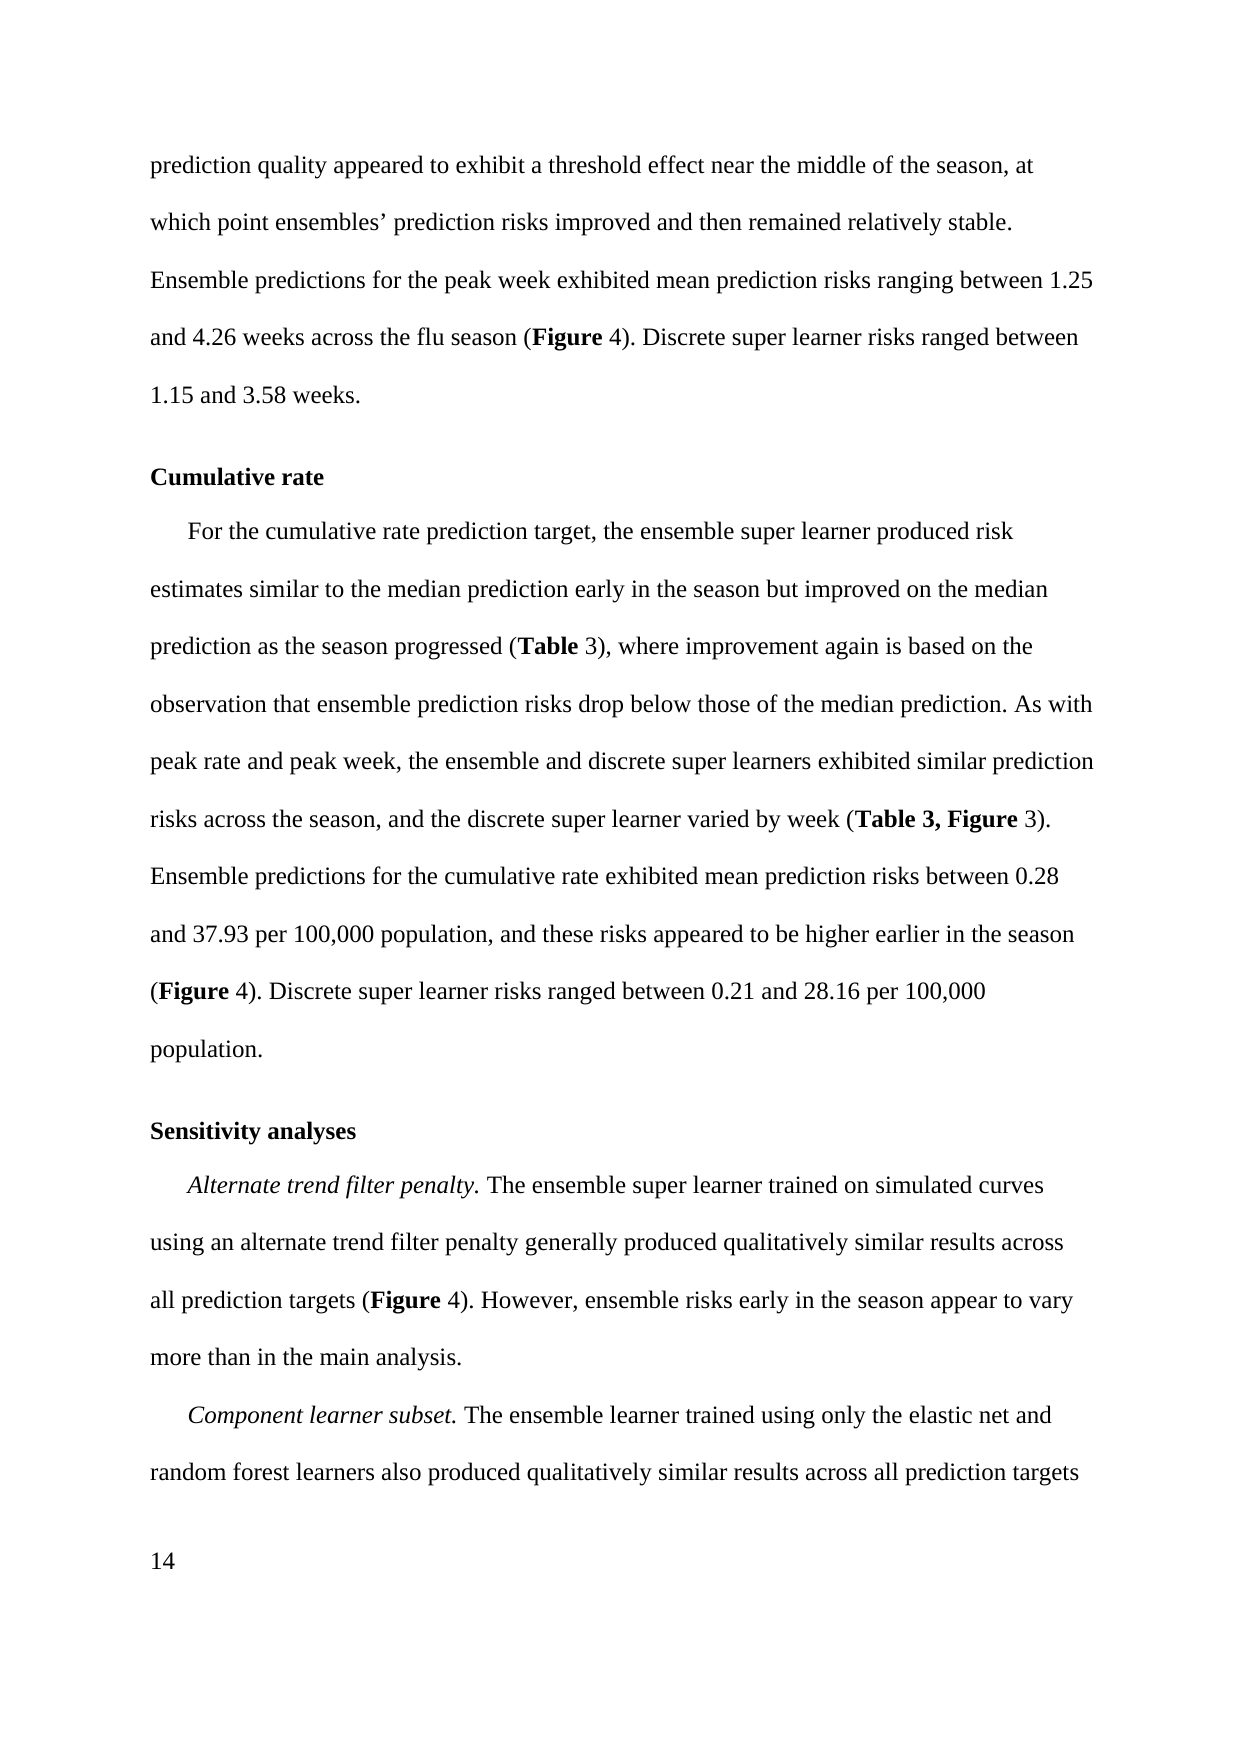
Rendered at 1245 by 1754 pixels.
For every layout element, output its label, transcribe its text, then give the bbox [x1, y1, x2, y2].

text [150, 1400, 1095, 1486]
subtitle Sensitivity analyses [150, 1116, 1095, 1145]
text For the cumulative rate prediction target, the ensemble super learner produced risk estimates similar to the median prediction early in the season but improved on the median prediction as the season progressed (Table 3), where improvement again is based on the observation that ensemble prediction risks drop below those of the median prediction. As with peak rate and peak week, the ensemble and discrete super learners exhibited similar prediction risks across the season, and the discrete super learner varied by week (Table 3, Figure 3). Ensemble predictions for the cumulative rate exhibited mean prediction risks between 0.28 and 37.93 per 100,000 population, and these risks appeared to be higher earlier in the season (Figure 4). Discrete super learner risks ranged between 0.21 and 28.16 per 100,000 population. [150, 516, 1095, 1062]
text Alternate trend filter penalty. The ensemble super learner trained on simulated curves using an alternate trend filter penalty generally produced qualitatively similar results across all prediction targets (Figure 4). However, ensemble risks early in the season appear to vary more than in the main analysis. [150, 1170, 1095, 1371]
subtitle Cumulative rate [150, 462, 1095, 491]
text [150, 150, 1095, 409]
